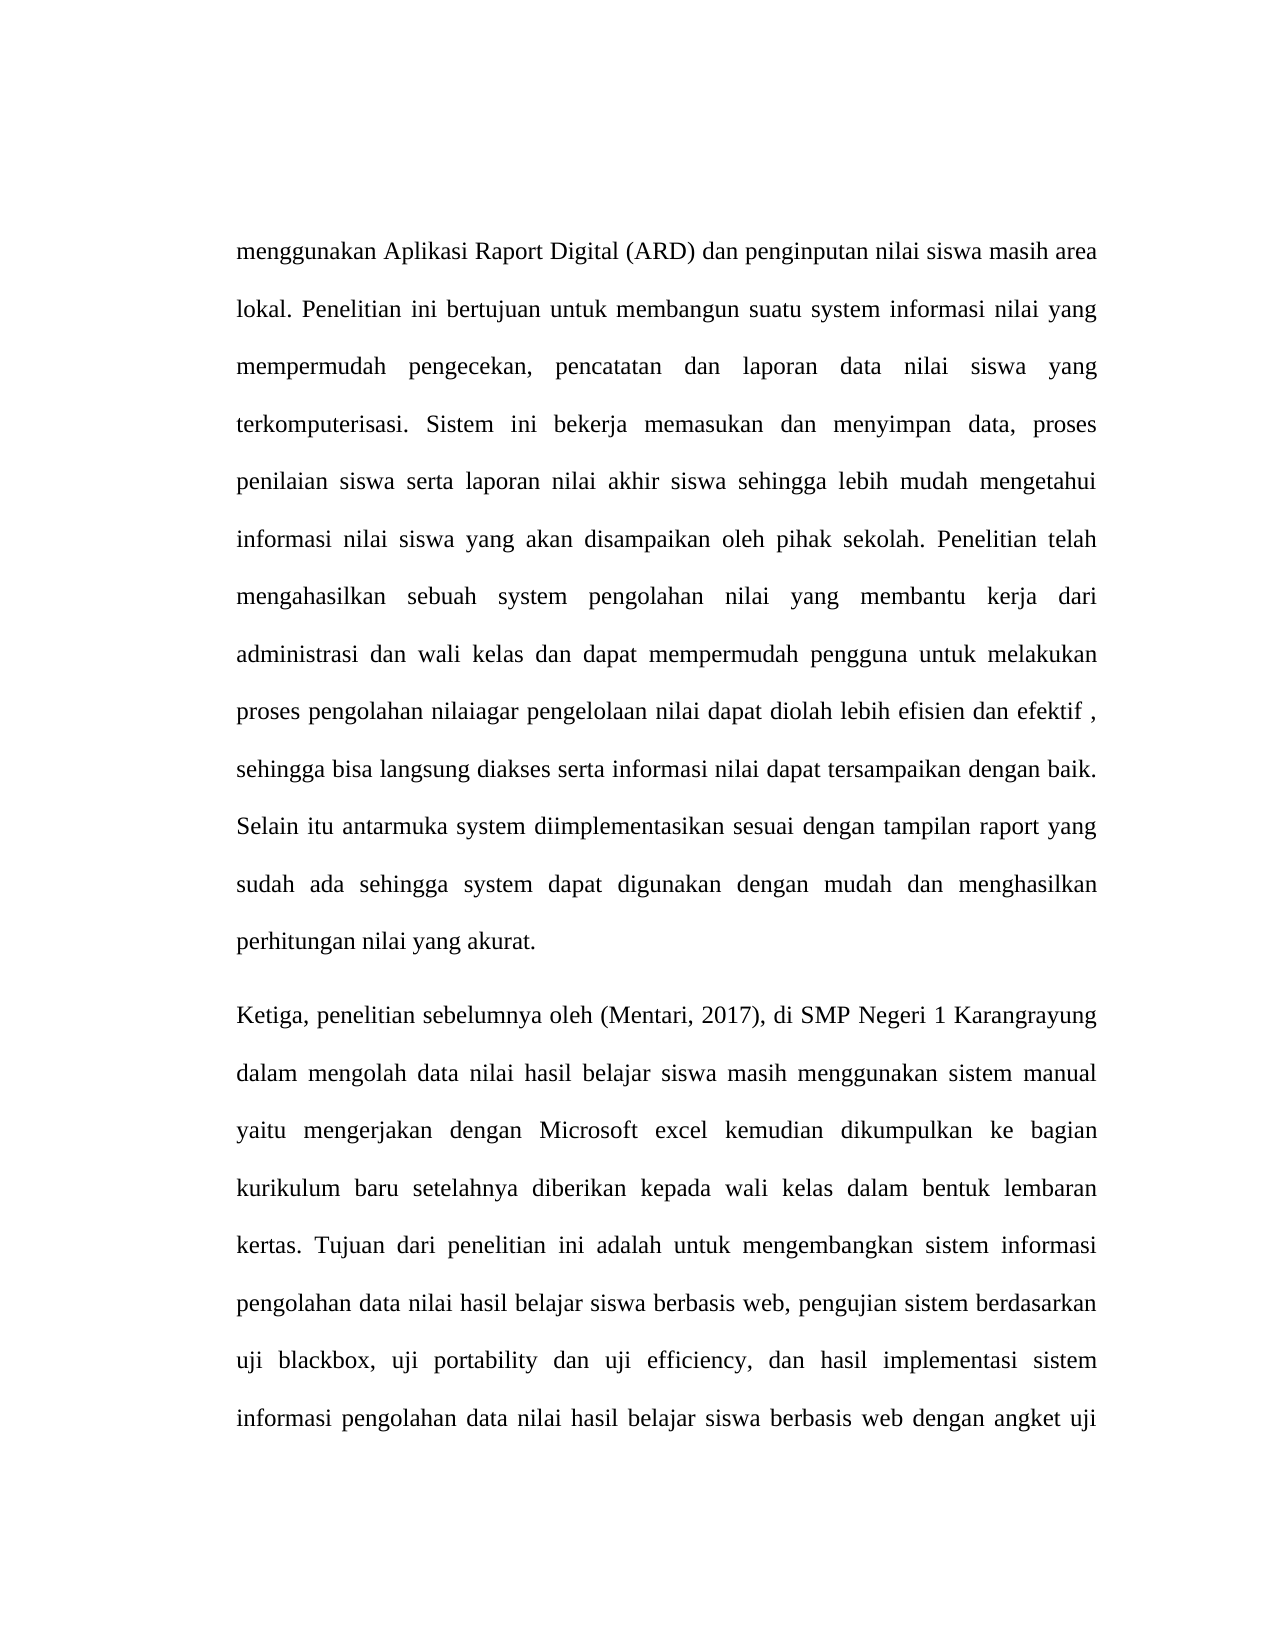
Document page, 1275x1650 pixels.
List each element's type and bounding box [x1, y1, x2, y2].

text [236, 1000, 1098, 1432]
text [236, 236, 1098, 955]
